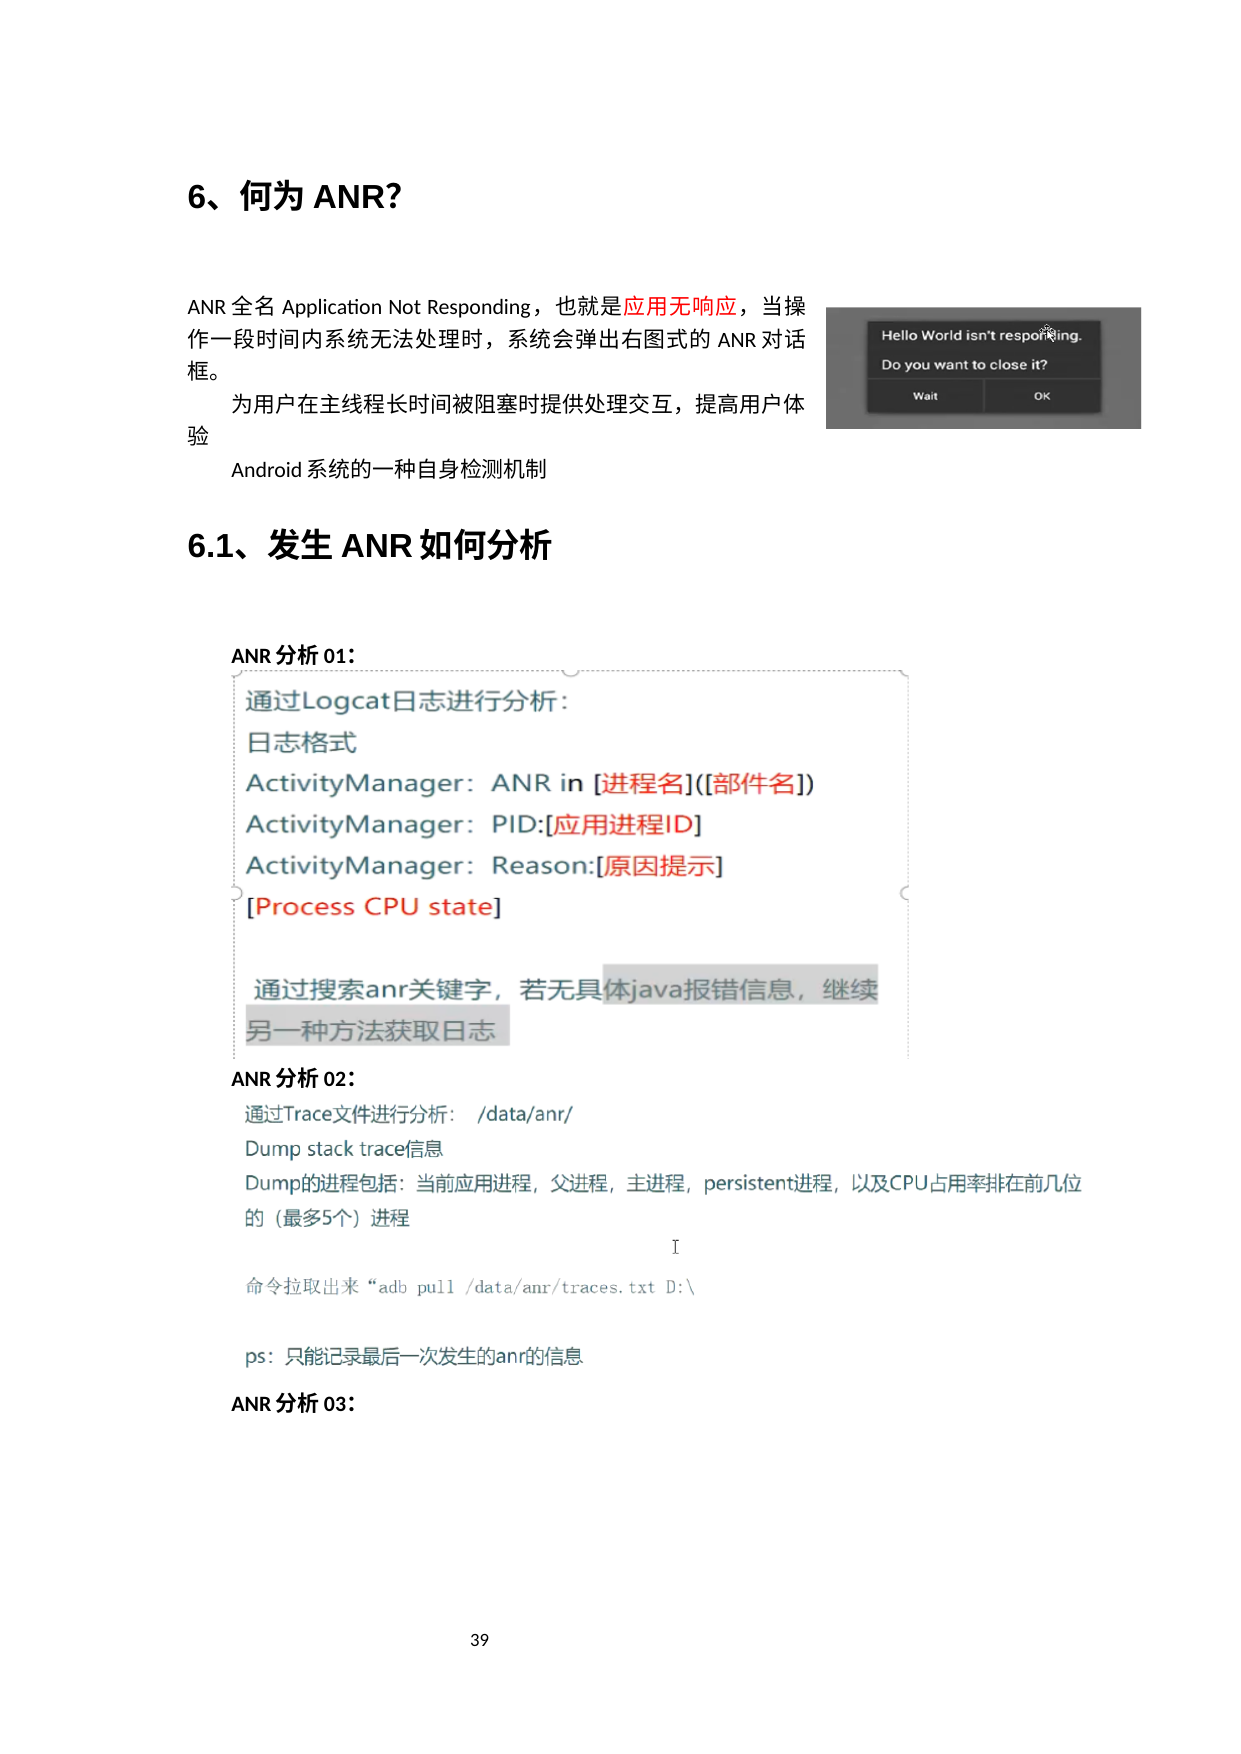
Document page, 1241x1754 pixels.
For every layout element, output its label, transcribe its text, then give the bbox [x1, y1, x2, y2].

list Android系统的一种自身检测机制 [187, 451, 1053, 484]
list 为用户在主线程长时间被阻塞时提供处理交互，提高用户体验 [187, 386, 1053, 451]
picture [825, 306, 1142, 429]
picture [231, 1092, 1096, 1383]
list ANR全名Application Not Responding，也就是应用无响应，当操作一段时间内系统无法处理时，系统会弹出右图式的ANR对话框。 [187, 289, 1053, 386]
text ANR分析02： [187, 1060, 1053, 1093]
subtitle 6.1、发生ANR如何分析 [187, 511, 1053, 576]
subtitle 何为ANR？ [187, 162, 1053, 227]
picture [231, 670, 909, 1059]
text ANR分析03： [187, 1385, 1053, 1418]
text ANR分析01： [187, 638, 1053, 670]
